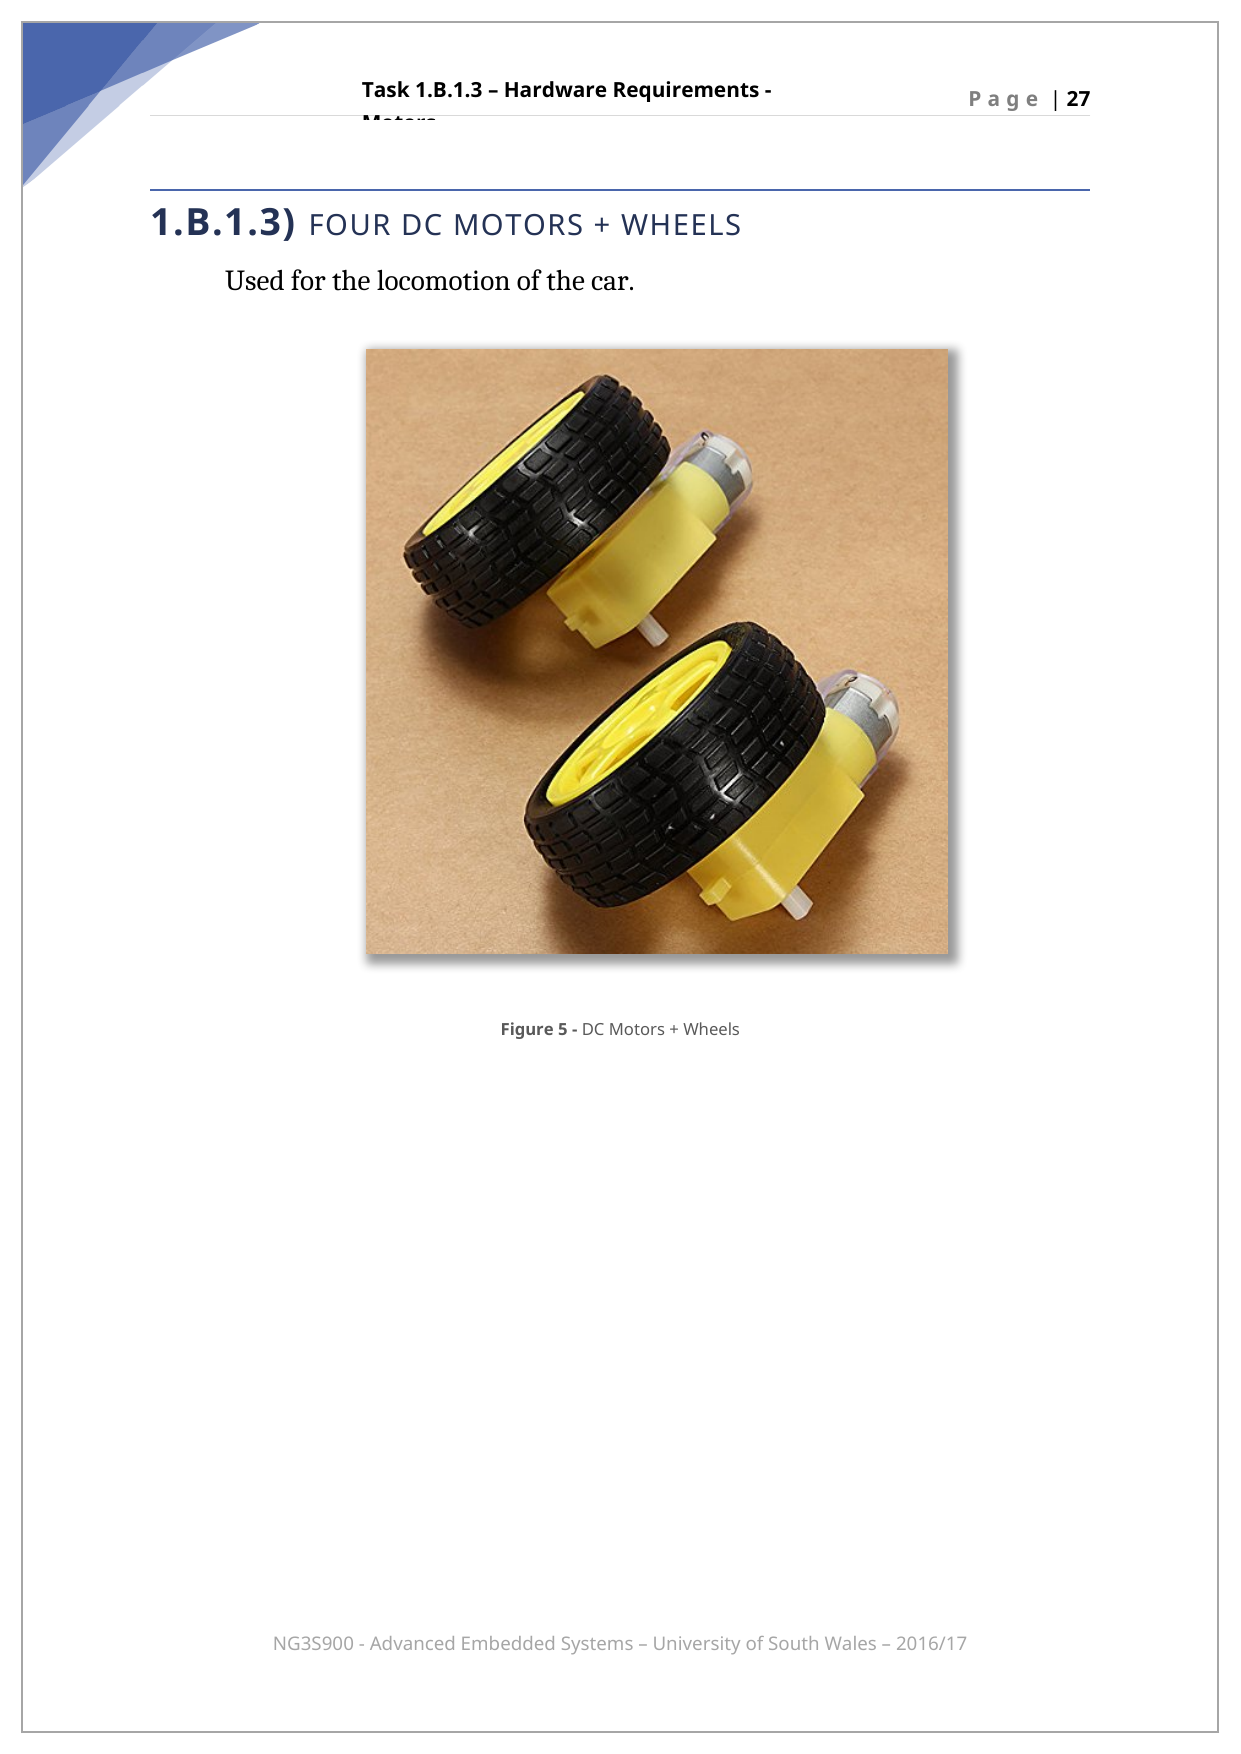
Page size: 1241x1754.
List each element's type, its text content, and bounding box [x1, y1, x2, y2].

picture [366, 349, 948, 954]
subtitle 1.B.1.3) Four DC Motors + Wheels [150, 191, 1090, 246]
text Figure 5 - DC Motors + Wheels [150, 1018, 1090, 1041]
picture [23, 23, 264, 190]
list Used for the locomotion of the car. [225, 264, 1090, 297]
